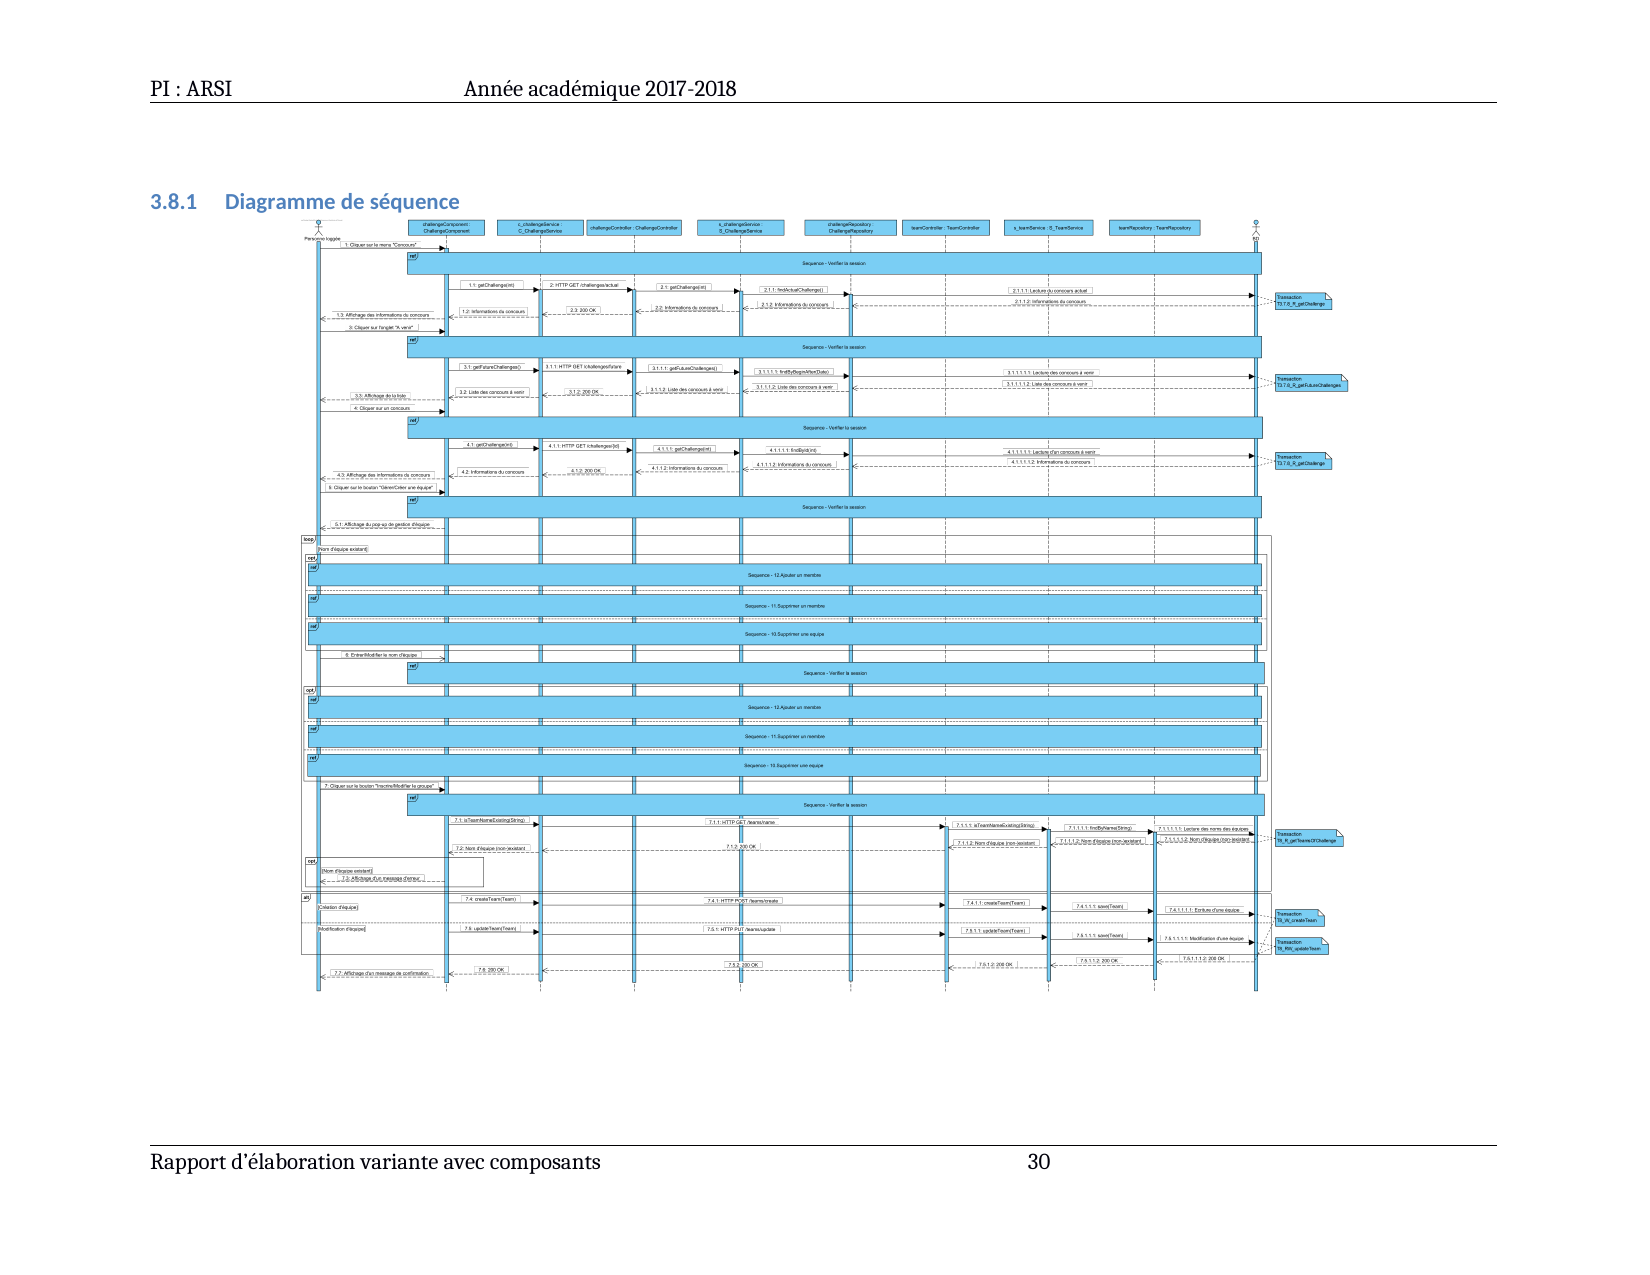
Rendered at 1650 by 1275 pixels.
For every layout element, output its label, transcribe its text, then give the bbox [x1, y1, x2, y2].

picture [301, 219, 1350, 993]
subtitle Diagramme de séquence [150, 187, 1500, 216]
